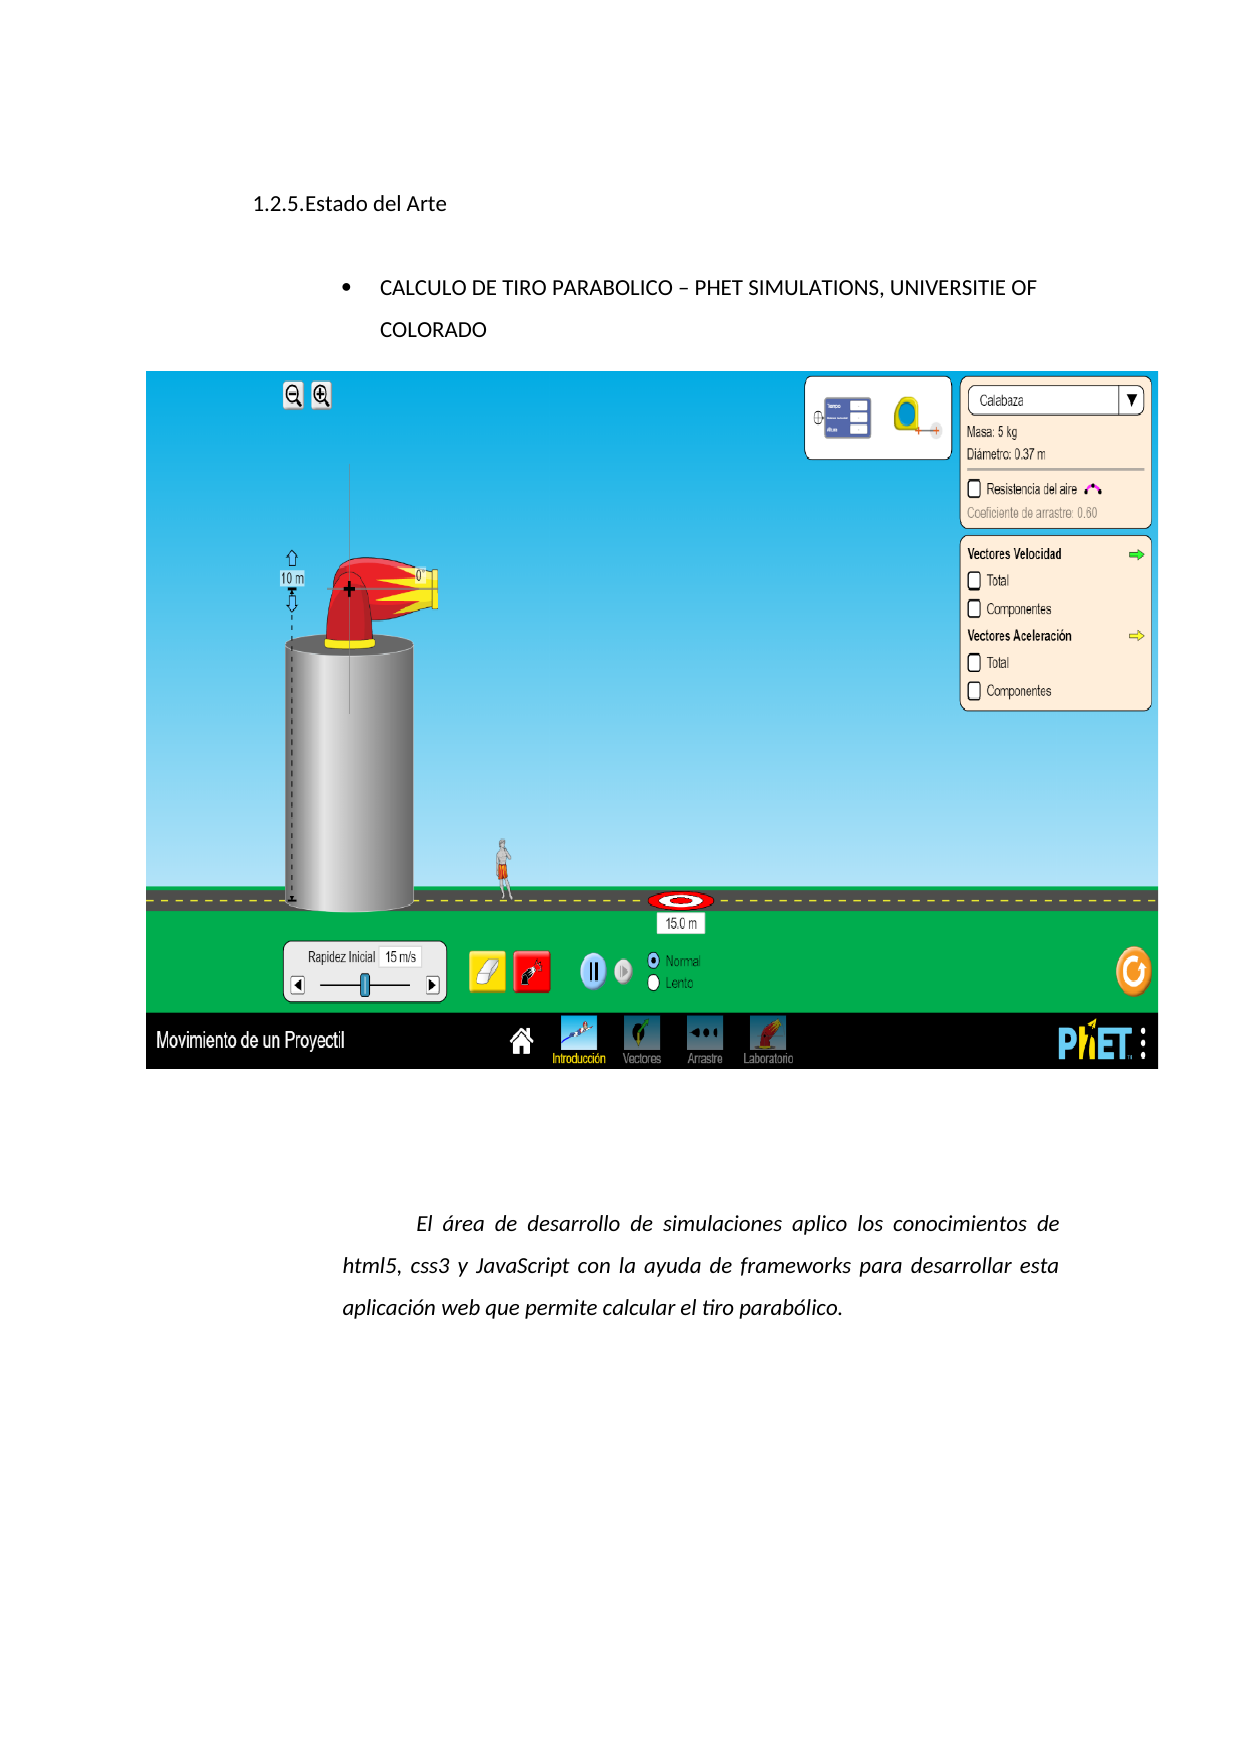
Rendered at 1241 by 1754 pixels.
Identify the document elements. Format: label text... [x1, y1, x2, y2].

list CALCULO DE TIRO PARABOLICO – PHET SIMULATIONS, UNIVERSITIE OF COLORADO [342, 273, 1063, 343]
picture [146, 377, 1159, 1069]
list Estado del Arte [252, 189, 1063, 218]
picture [283, 381, 304, 410]
text El área de desarrollo de simulaciones aplico los conocimientos de html5, css3 y JavaScript con la ayuda de frameworks para desarrollar esta aplicación web que permite calcular el tiro parabólico. [342, 1209, 1063, 1321]
picture [312, 381, 332, 410]
